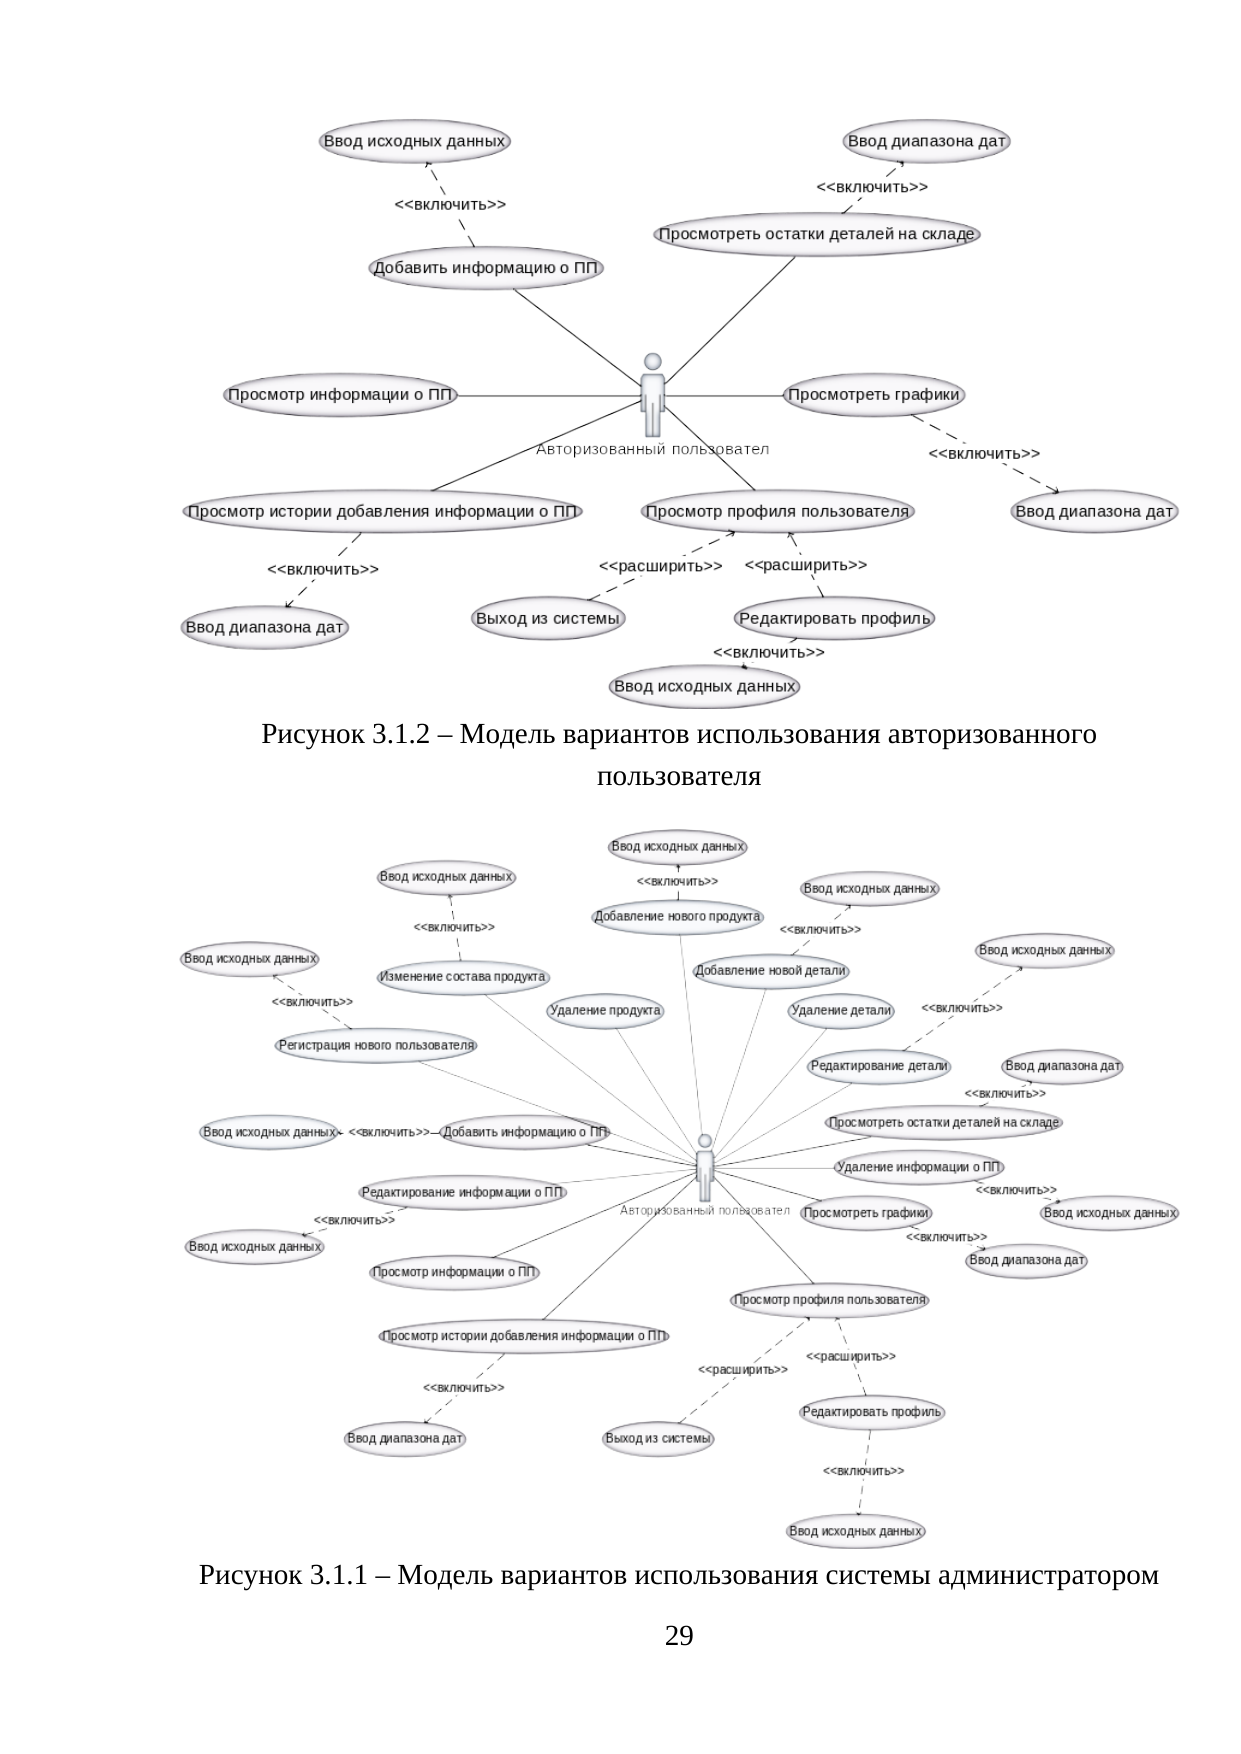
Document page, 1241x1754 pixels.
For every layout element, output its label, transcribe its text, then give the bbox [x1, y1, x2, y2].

list Рисунок 3.1.1 – Модель вариантов использования системы администратором [177, 1551, 1181, 1593]
list Рисунок 3.1.2 – Модель вариантов использования авторизованного пользователя [177, 710, 1181, 794]
